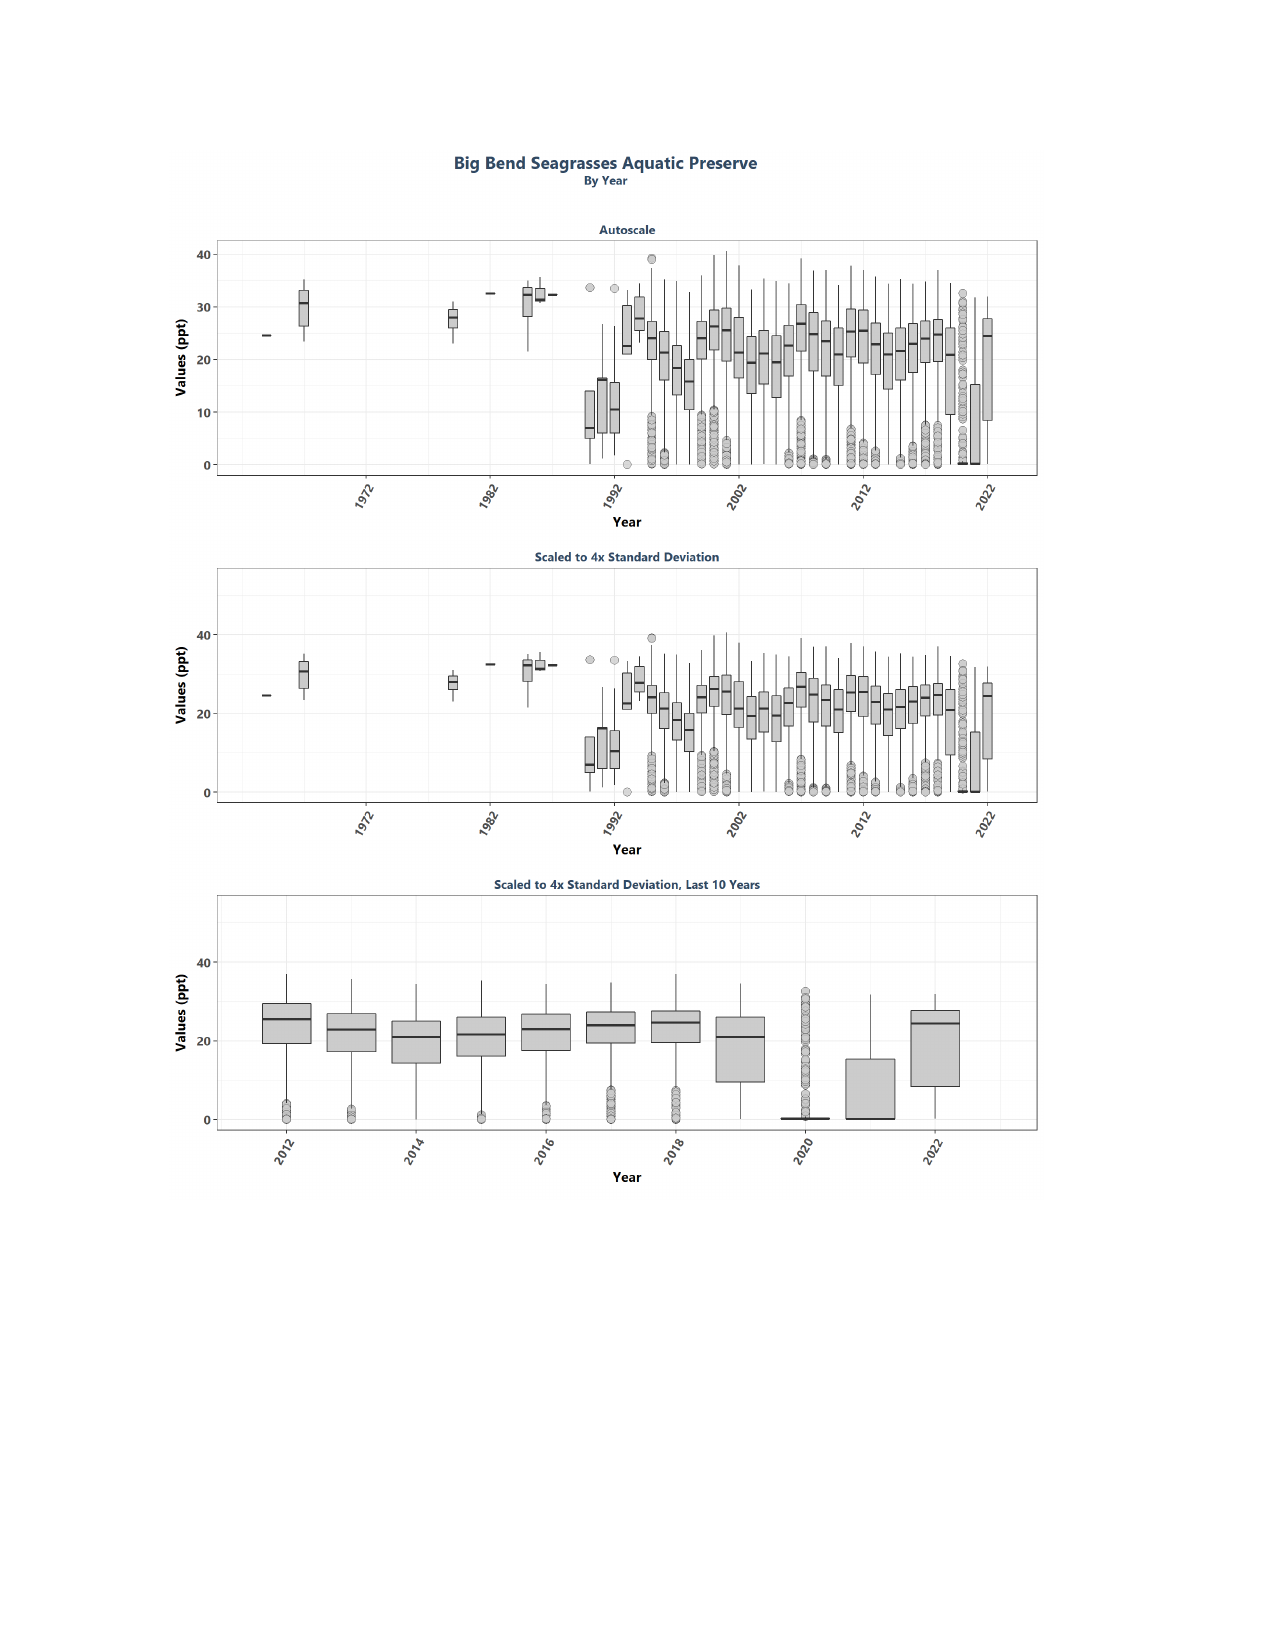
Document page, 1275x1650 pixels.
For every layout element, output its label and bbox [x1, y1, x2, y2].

picture [168, 150, 1044, 1200]
